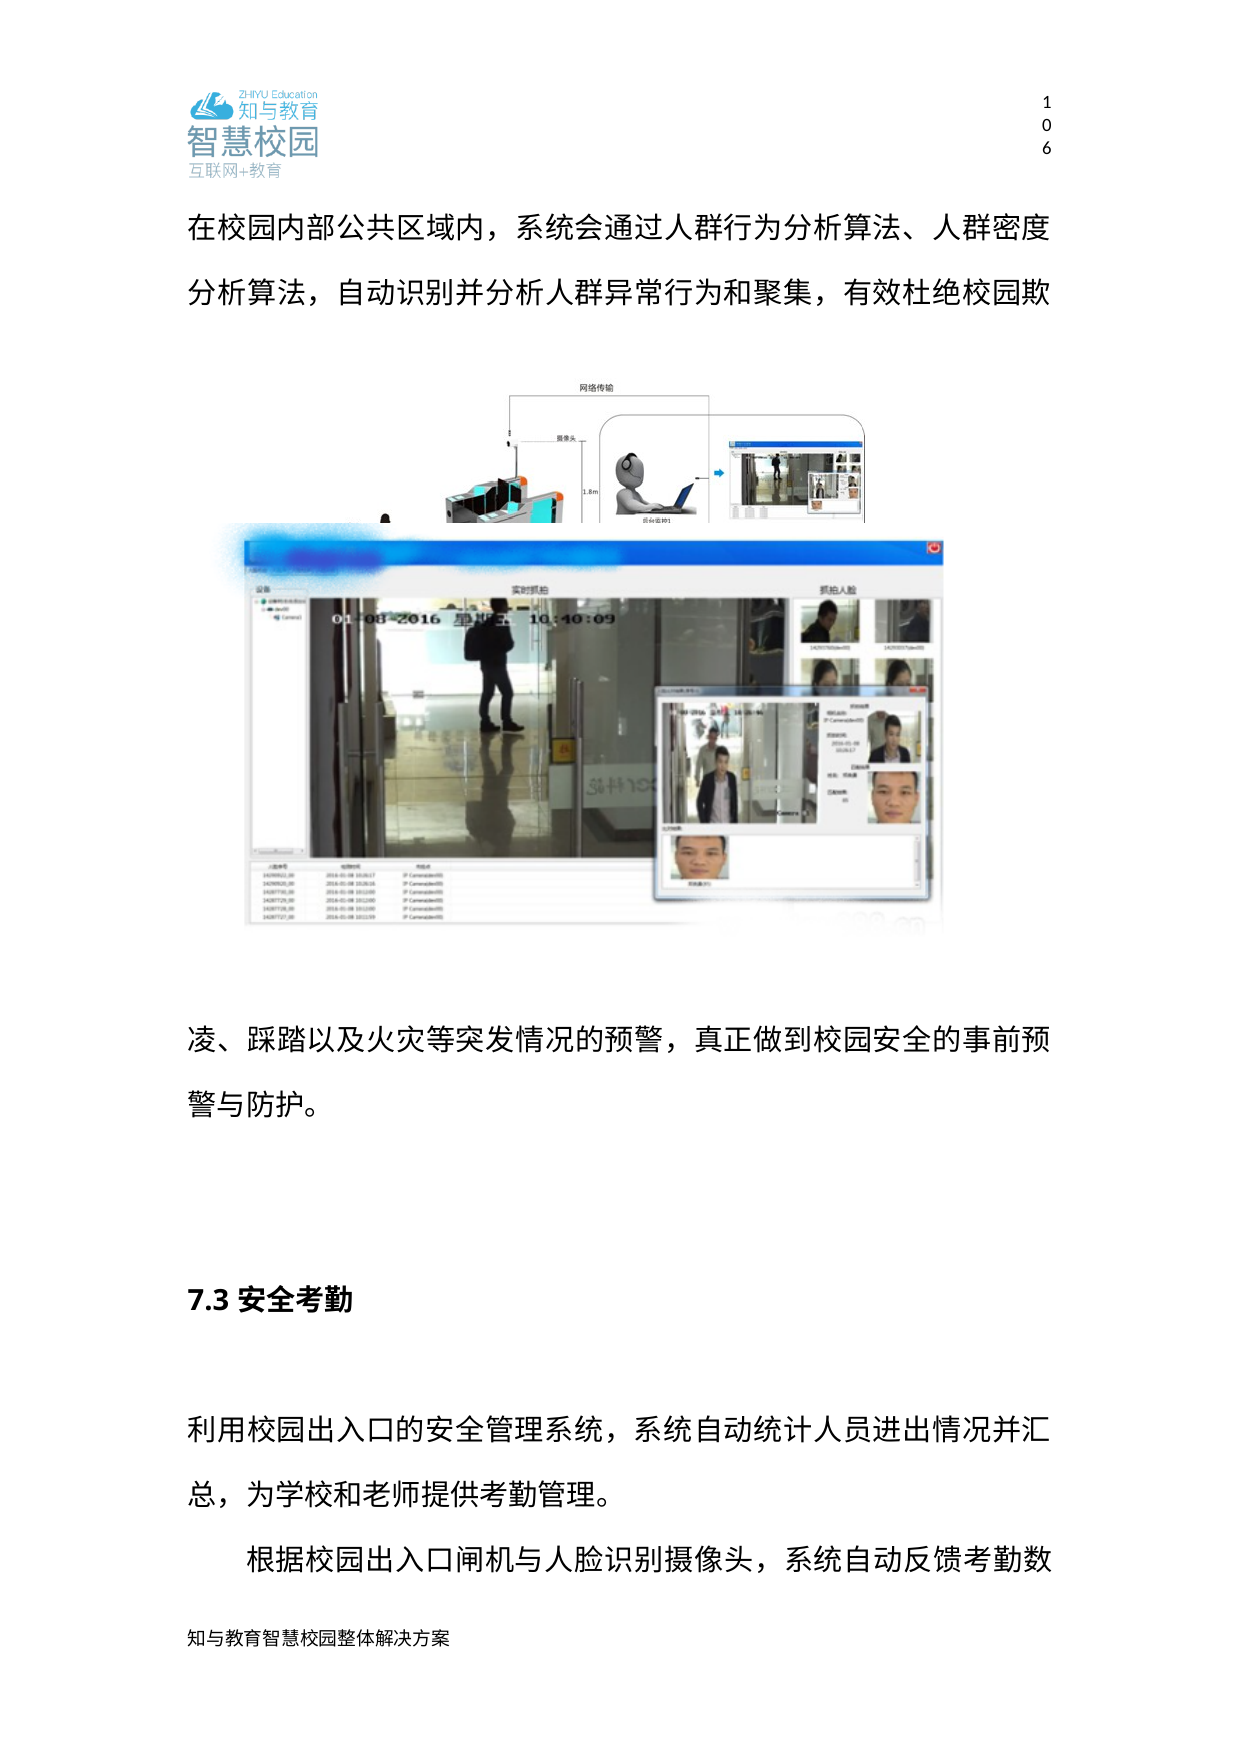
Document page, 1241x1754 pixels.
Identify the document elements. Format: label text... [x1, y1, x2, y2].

text 7.3 安全考勤 [187, 1265, 1053, 1330]
picture [162, 337, 1025, 951]
text 利用校园出入口的安全管理系统，系统自动统计人员进出情况并汇总，为学校和老师提供考勤管理。 [187, 1395, 1053, 1525]
text 根据校园出入口闸机与人脸识别摄像头，系统自动反馈考勤数据，并根据人脸准确识别，杜绝考勤的作弊，极大提高了校园考勤的真实性、提升校园安全性。 [187, 1525, 1053, 1590]
picture [187, 90, 318, 178]
